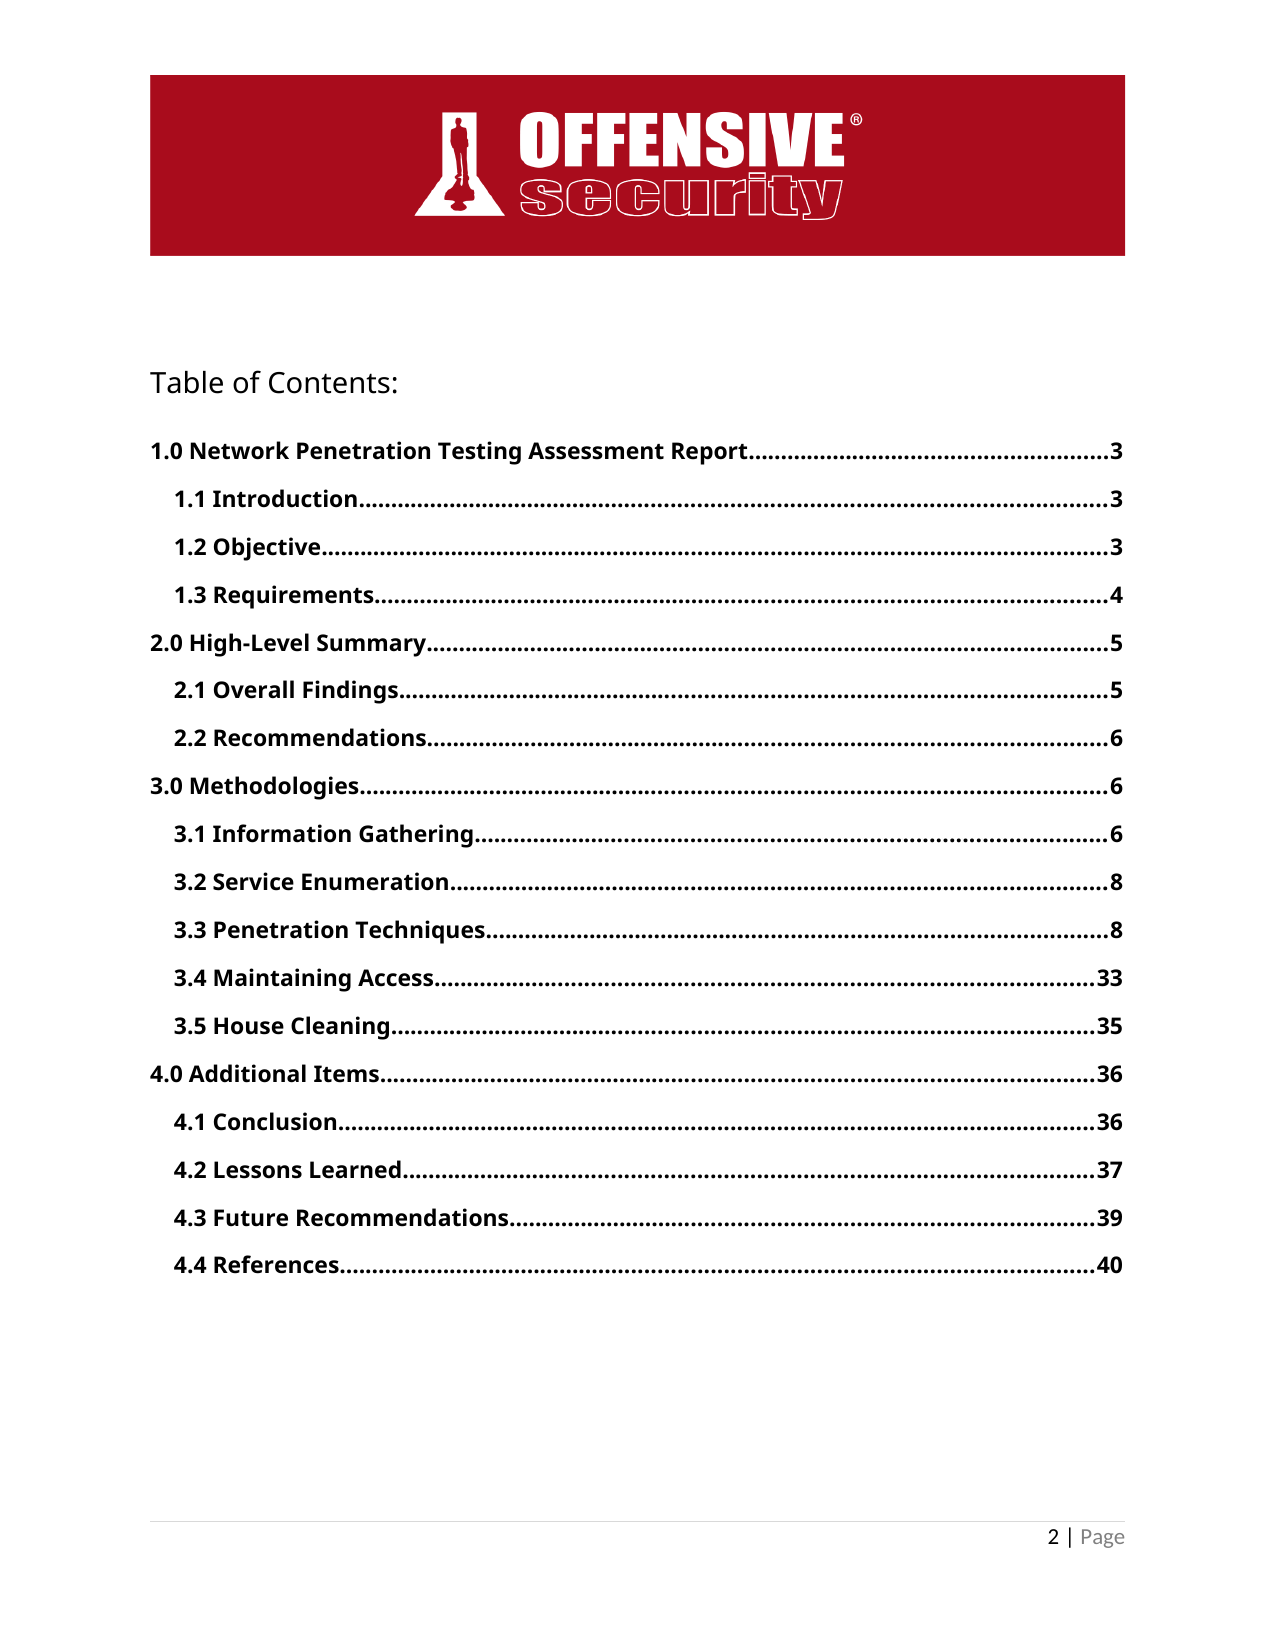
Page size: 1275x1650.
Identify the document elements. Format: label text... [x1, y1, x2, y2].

text 3.5 House Cleaning 35 [150, 1010, 1125, 1041]
text 3.3 Penetration Techniques 8 [150, 914, 1125, 945]
subtitle Table of Contents: [150, 362, 1125, 402]
text 1.2 Objective 3 [150, 531, 1125, 562]
picture [150, 75, 1125, 256]
text 2.1 Overall Findings 5 [150, 674, 1125, 706]
text 4.4 References 40 [150, 1249, 1125, 1281]
text 2.2 Recommendations 6 [150, 722, 1125, 754]
text 1.3 Requirements 4 [150, 579, 1125, 610]
text 3.1 Information Gathering 6 [150, 818, 1125, 849]
text 3.4 Maintaining Access 33 [150, 962, 1125, 993]
text 4.1 Conclusion 36 [150, 1106, 1125, 1137]
text 4.0 Additional Items 36 [150, 1058, 1125, 1089]
text 2.0 High-Level Summary 5 [150, 627, 1125, 658]
text 1.0 Network Penetration Testing Assessment Report 3 [150, 435, 1125, 466]
text 4.2 Lessons Learned 37 [150, 1154, 1125, 1185]
text 4.3 Future Recommendations 39 [150, 1202, 1125, 1233]
text 1.1 Introduction 3 [150, 483, 1125, 514]
text 3.0 Methodologies 6 [150, 770, 1125, 802]
text 3.2 Service Enumeration 8 [150, 866, 1125, 897]
